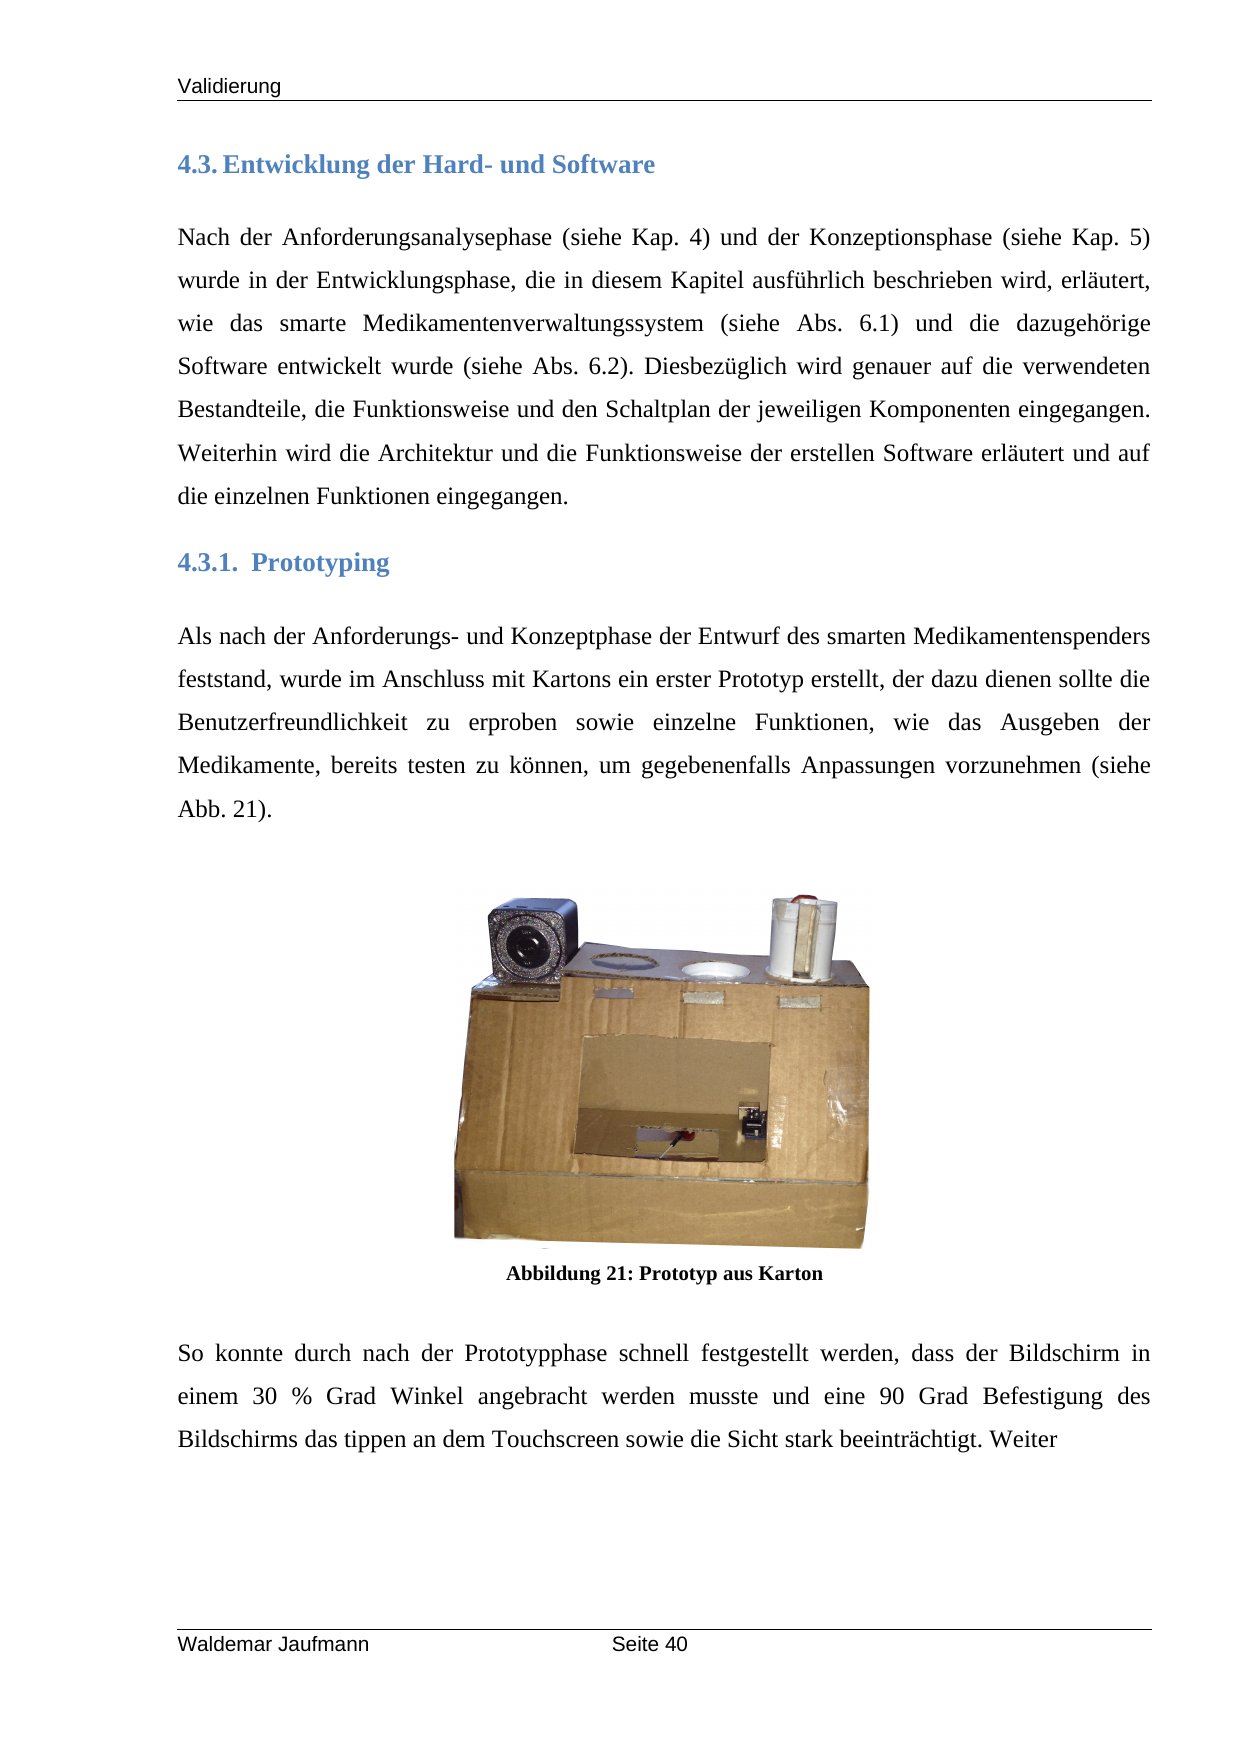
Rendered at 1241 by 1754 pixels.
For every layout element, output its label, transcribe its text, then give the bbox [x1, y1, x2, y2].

picture [454, 880, 875, 1249]
text So konnte durch nach der Prototypphase schnell festgestellt werden, dass der Bildschirm in einem 30 % Grad Winkel angebracht werden musste und eine 90 Grad Befestigung des Bildschirms das tippen an dem Touchscreen sowie die Sicht stark beeinträchtigt. Weiter [177, 1338, 1152, 1453]
text Nach der Anforderungsanalysephase (siehe Kap. 4) und der Konzeptionsphase (siehe Kap. 5) wurde in der Entwicklungsphase, die in diesem Kapitel ausführlich beschrieben wird, erläutert, wie das smarte Medikamentenverwaltungssystem (siehe Abs. 6.1) und die dazugehörige Software entwickelt wurde (siehe Abs. 6.2). Diesbezüglich wird genauer auf die verwendeten Bestandteile, die Funktionsweise und den Schaltplan der jeweiligen Komponenten eingegangen. Weiterhin wird die Architektur und die Funktionsweise der erstellen Software erläutert und auf die einzelnen Funktionen eingegangen. [177, 222, 1152, 509]
text Abbildung 21: Prototyp aus Karton [177, 1261, 1152, 1285]
subtitle Prototyping [177, 545, 1152, 578]
subtitle Entwicklung der Hard- und Software [177, 148, 1152, 179]
text Als nach der Anforderungs- und Konzeptphase der Entwurf des smarten Medikamentenspenders feststand, wurde im Anschluss mit Kartons ein erster Prototyp erstellt, der dazu dienen sollte die Benutzerfreundlichkeit zu erproben sowie einzelne Funktionen, wie das Ausgeben der Medikamente, bereits testen zu können, um gegebenenfalls Anpassungen vorzunehmen (siehe Abb. 21). [177, 621, 1152, 822]
